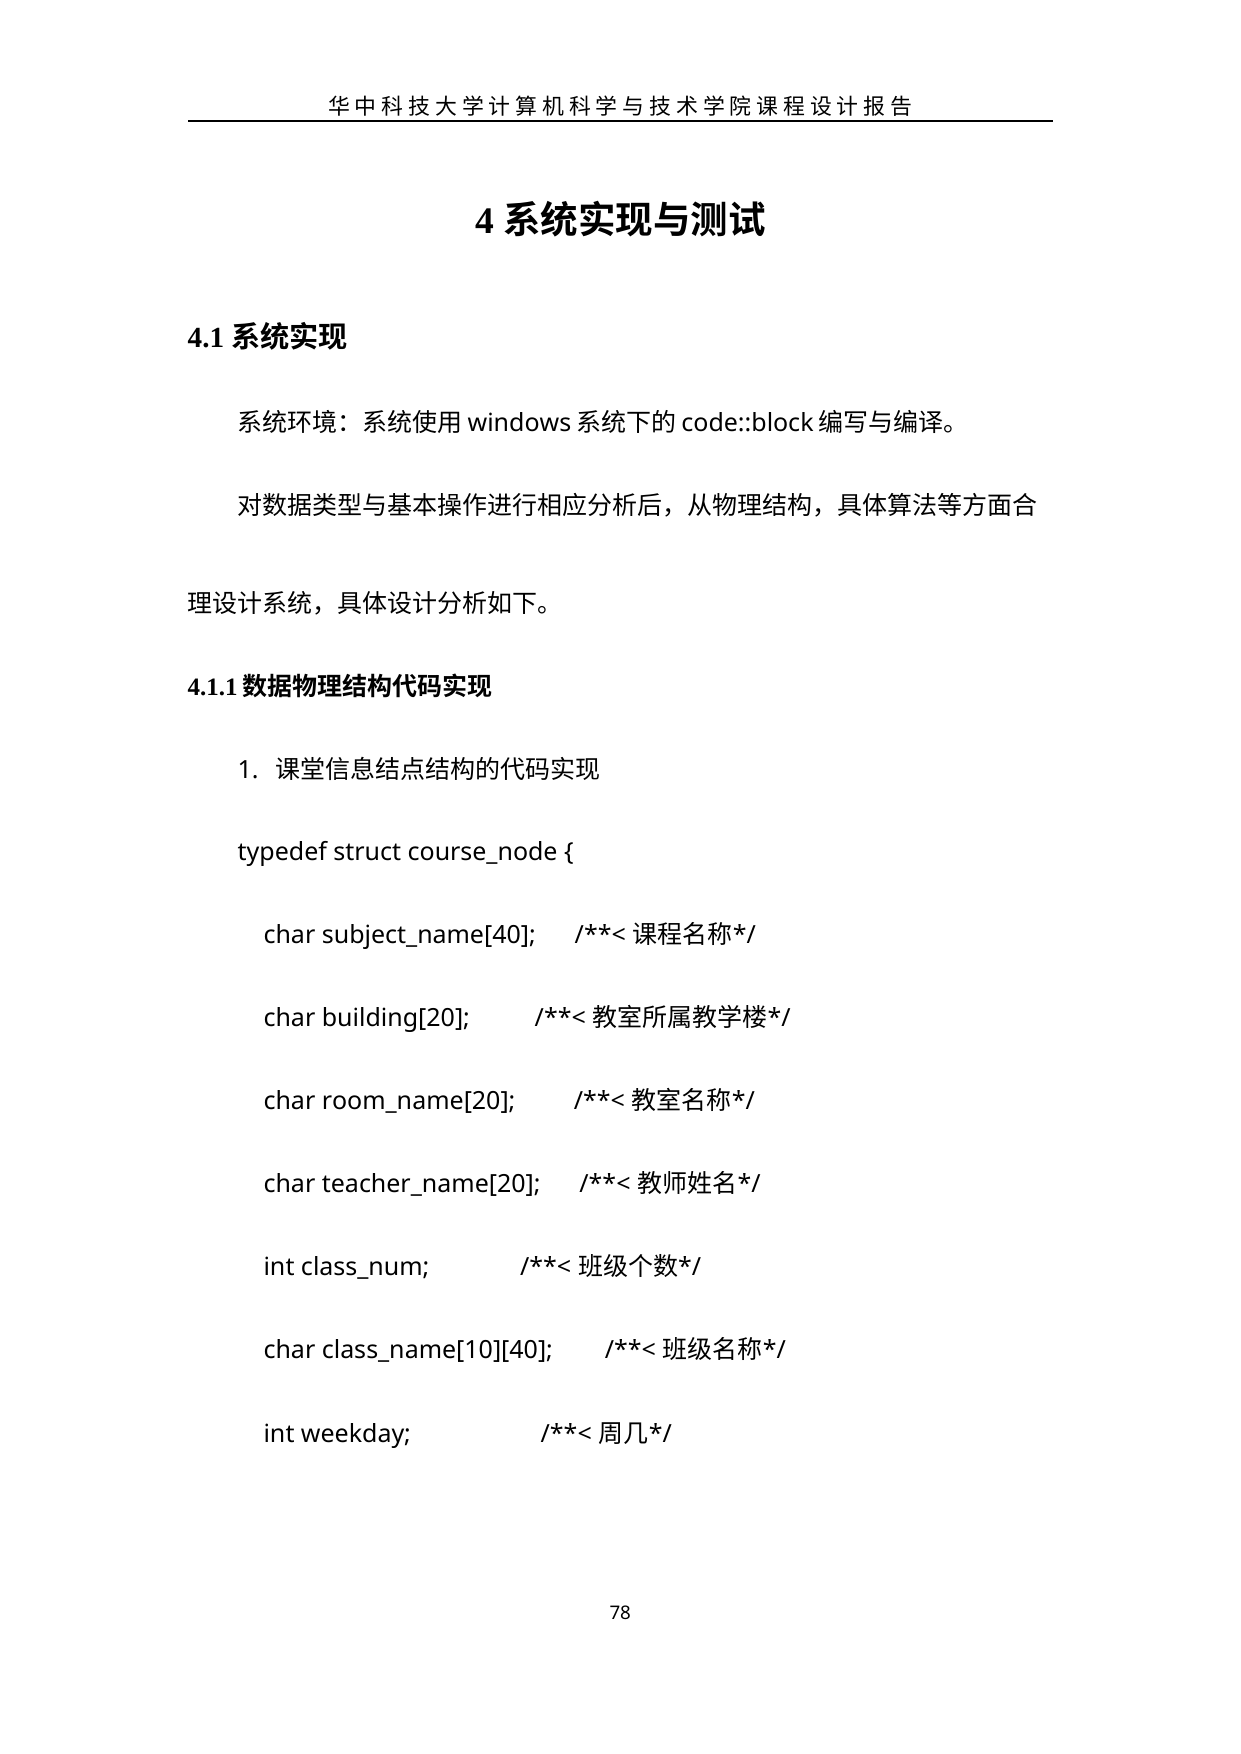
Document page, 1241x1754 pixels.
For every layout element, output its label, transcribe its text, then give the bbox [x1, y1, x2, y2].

list 课堂信息结点结构的代码实现 [237, 735, 1053, 800]
text char class_name[10][40]; /**< 班级名称*/ [237, 1316, 1053, 1381]
text char subject_name[40]; /**< 课程名称*/ [237, 900, 1053, 965]
text int class_num; /**< 班级个数*/ [237, 1232, 1053, 1297]
text typedef struct course_node { [237, 818, 1053, 883]
text char teacher_name[20]; /**< 教师姓名*/ [237, 1149, 1053, 1214]
text 4.1 系统实现 [187, 302, 1053, 367]
text char building[20]; /**< 教室所属教学楼*/ [237, 983, 1053, 1048]
text 系统环境：系统使用windows系统下的code::block编写与编译。 [187, 388, 1053, 453]
text char room_name[20]; /**< 教室名称*/ [237, 1066, 1053, 1131]
text 4 系统实现与测试 [187, 185, 1053, 250]
text 4.1.1数据物理结构代码实现 [187, 652, 1053, 717]
text 对数据类型与基本操作进行相应分析后，从物理结构，具体算法等方面合理设计系统，具体设计分析如下。 [187, 471, 1053, 634]
text int weekday; /**< 周几*/ [237, 1399, 1053, 1464]
